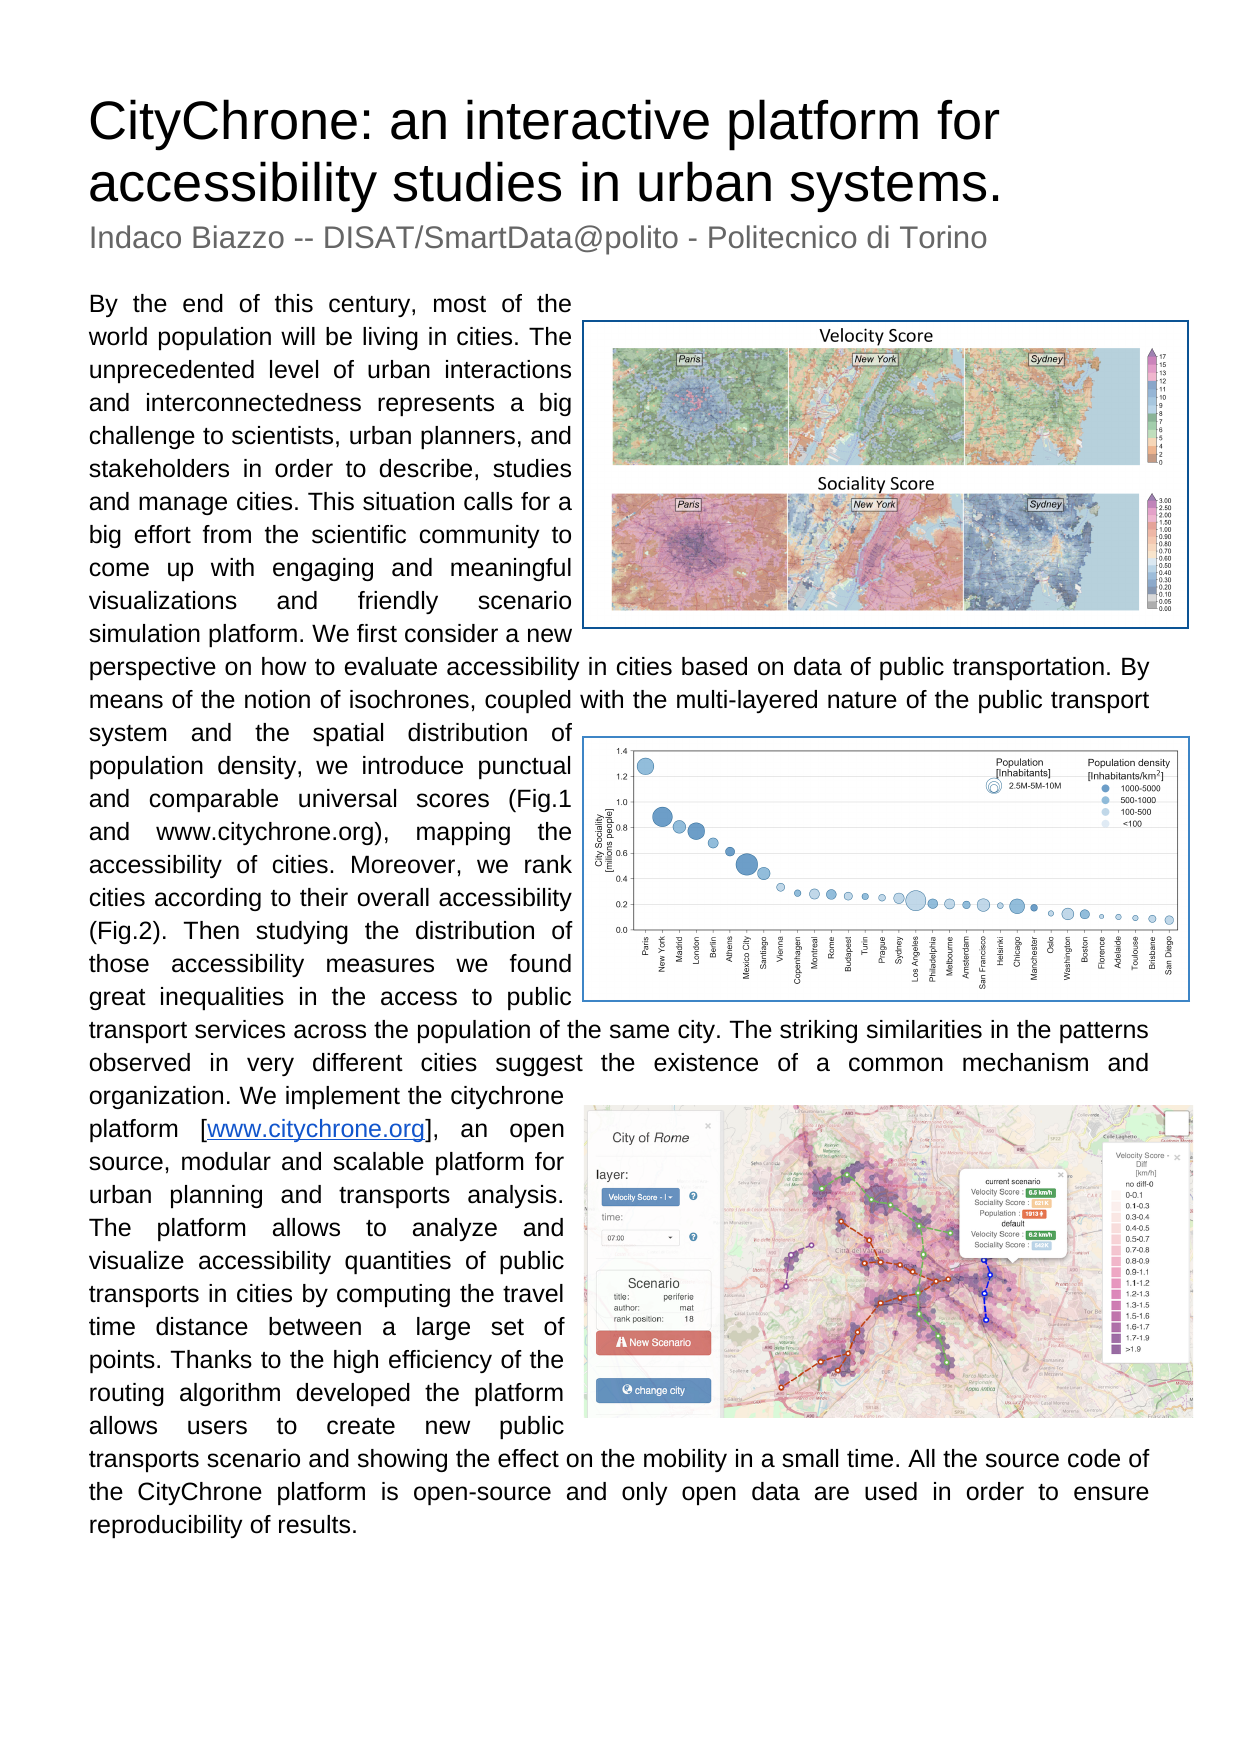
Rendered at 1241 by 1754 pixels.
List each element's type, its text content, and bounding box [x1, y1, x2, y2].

title CityChrone: an interactive platform for accessibility studies in urban systems. [88, 88, 1152, 213]
subtitle Indaco Biazzo -- DISAT/SmartData@polito - Politecnico di Torino [88, 219, 1152, 255]
picture [584, 738, 1188, 1000]
picture [583, 1105, 1194, 1418]
picture [584, 322, 1187, 627]
